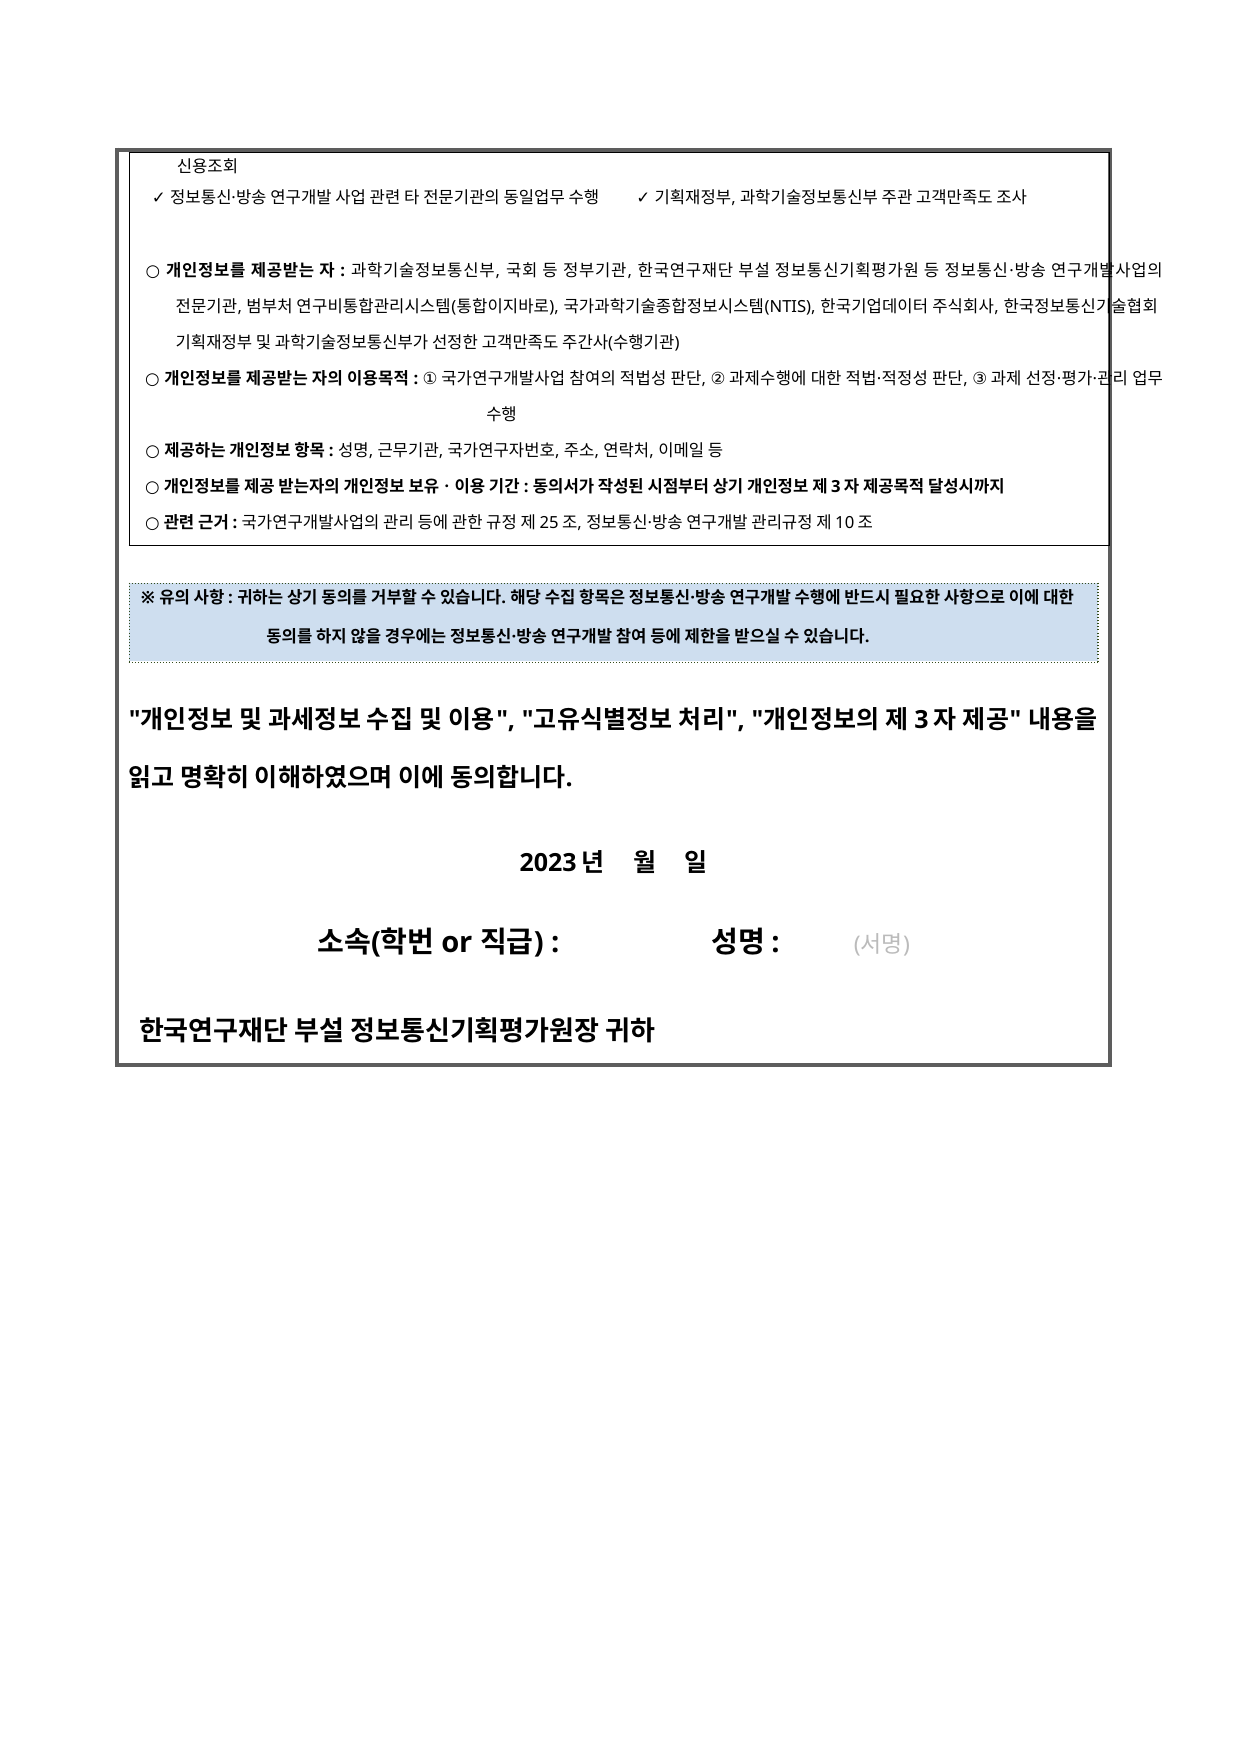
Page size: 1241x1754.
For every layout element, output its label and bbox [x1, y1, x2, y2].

table_header [119, 152, 1108, 1063]
